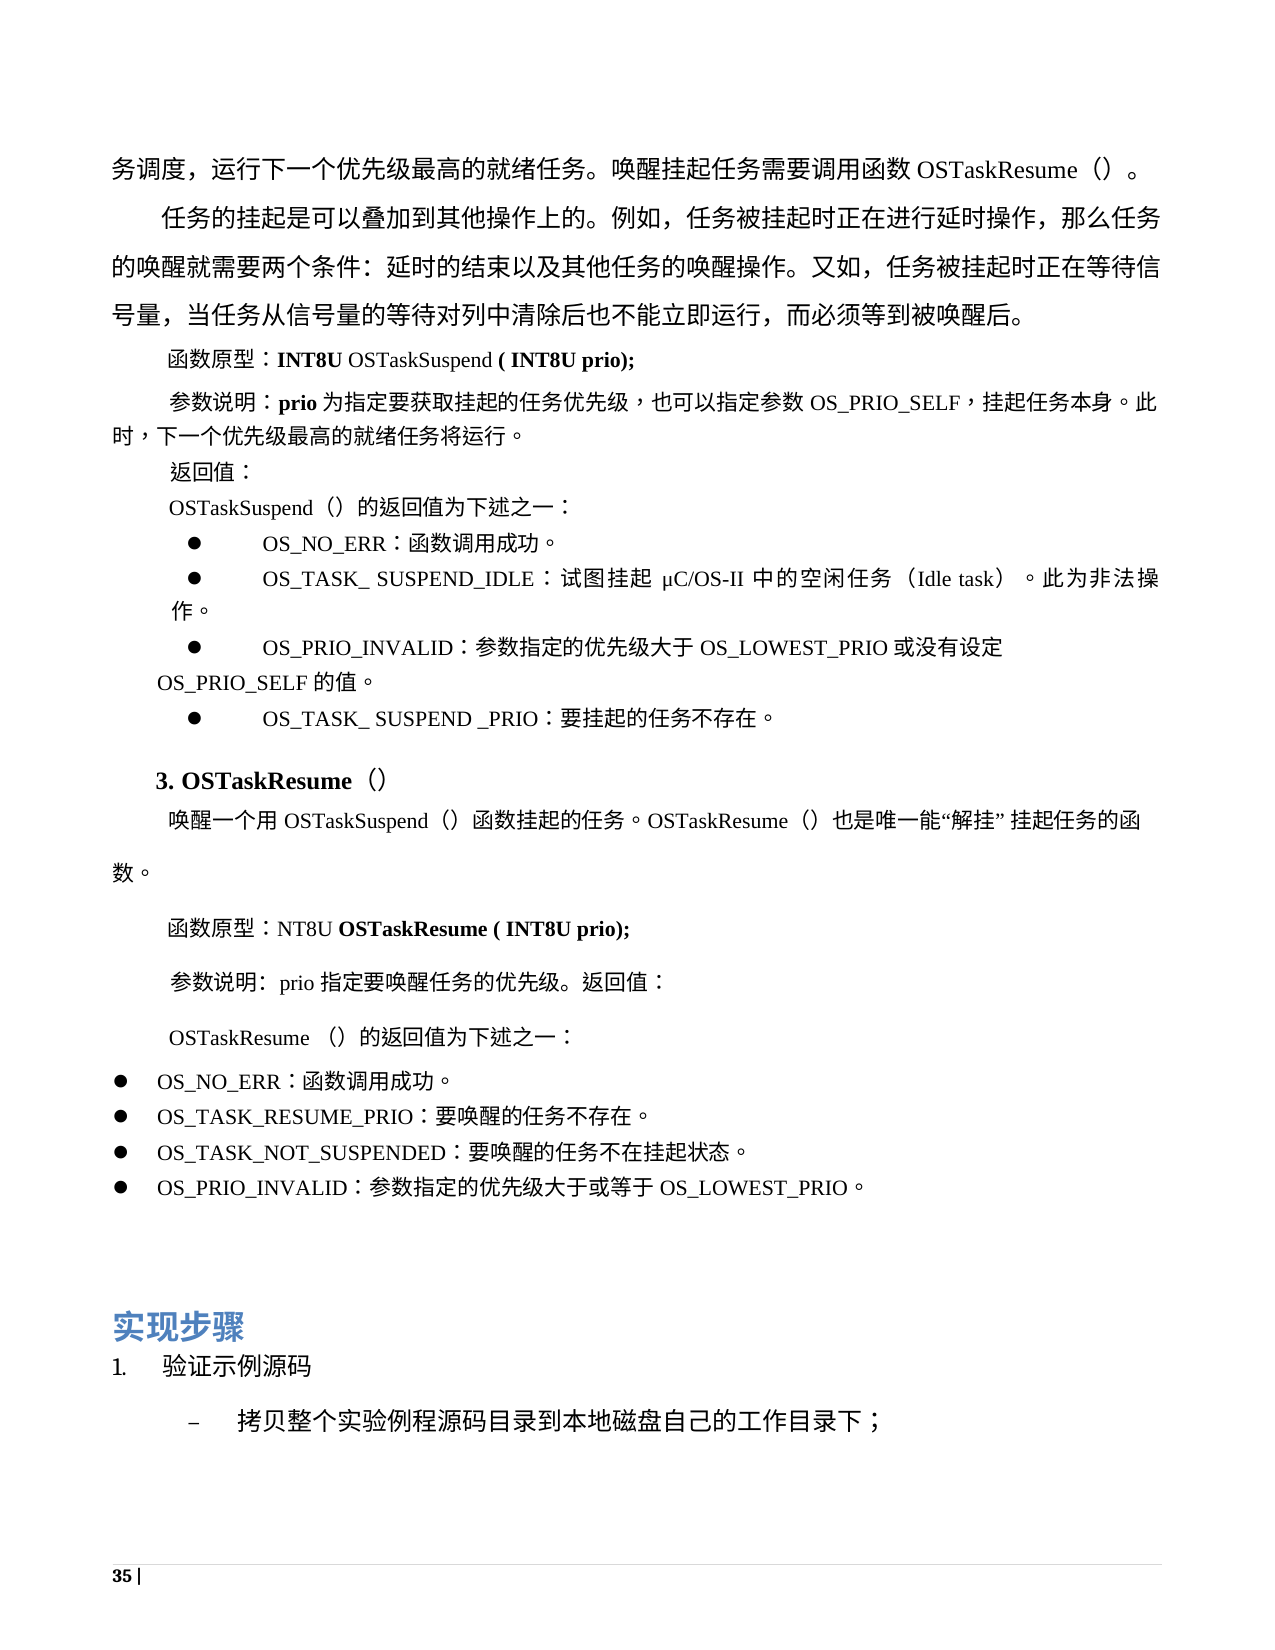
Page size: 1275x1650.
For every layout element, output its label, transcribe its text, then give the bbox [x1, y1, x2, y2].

list 拷贝整个实验例程源码目录到本地磁盘自己的工作目录下； [187, 1404, 1162, 1438]
list OS_NO_ERR：函数调用成功。 [112, 1066, 1159, 1095]
list OS_TASK_NOT_SUSPENDED：要唤醒的任务不在挂起状态。 [112, 1137, 1159, 1166]
text 任务的挂起是可以叠加到其他操作上的。例如，任务被挂起时正在进行延时操作，那么任务的唤醒就需要两个条件：延时的结束以及其他任务的唤醒操作。又如，任务被挂起时正在等待信号量，当任务从信号量的等待对列中清除后也不能立即运行，而必须等到被唤醒后。 [111, 199, 1162, 331]
list 验证示例源码 [112, 1349, 1162, 1383]
list OS_TASK_ SUSPEND_IDLE：试图挂起 μC/OS-II 中的空闲任务（Idle task）。此为非法操作。 [171, 563, 1159, 626]
list OS_TASK_RESUME_PRIO：要唤醒的任务不存在。 [112, 1101, 1159, 1131]
text 参数说明：prio 为指定要获取挂起的任务优先级，也可以指定参数 OS_PRIO_SELF，挂起任务本身。此时，下一个优先级最高的就绪任务将运行。 [112, 387, 1162, 451]
text OSTaskResume （）的返回值为下述之一： [169, 1022, 1159, 1051]
subtitle 实现步骤 [112, 1304, 1162, 1349]
text OSTaskSuspend（）的返回值为下述之一： [169, 492, 1159, 522]
text 函数原型：NT8U OSTaskResume ( INT8U prio); [167, 913, 1162, 943]
text 函数原型：INT8U OSTaskSuspend ( INT8U prio); [167, 344, 1162, 374]
text 唤醒一个用 OSTaskSuspend（）函数挂起的任务。OSTaskResume（）也是唯一能“解挂” 挂起任务的函数。 [112, 805, 1162, 888]
text 3. OSTaskResume（） [155, 763, 1162, 797]
text 返回值： [170, 457, 1162, 486]
text 参数说明：prio 指定要唤醒任务的优先级。返回值： [170, 964, 828, 996]
list OS_TASK_ SUSPEND _PRIO：要挂起的任务不存在。 [171, 703, 1159, 732]
list OS_NO_ERR：函数调用成功。 [171, 528, 1159, 558]
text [111, 150, 1162, 186]
text OS_PRIO_SELF 的值。 [157, 667, 1159, 697]
list OS_PRIO_INVALID：参数指定的优先级大于 OS_LOWEST_PRIO 或没有设定 [171, 632, 1159, 661]
list OS_PRIO_INVALID：参数指定的优先级大于或等于 OS_LOWEST_PRIO。 [112, 1172, 1159, 1202]
